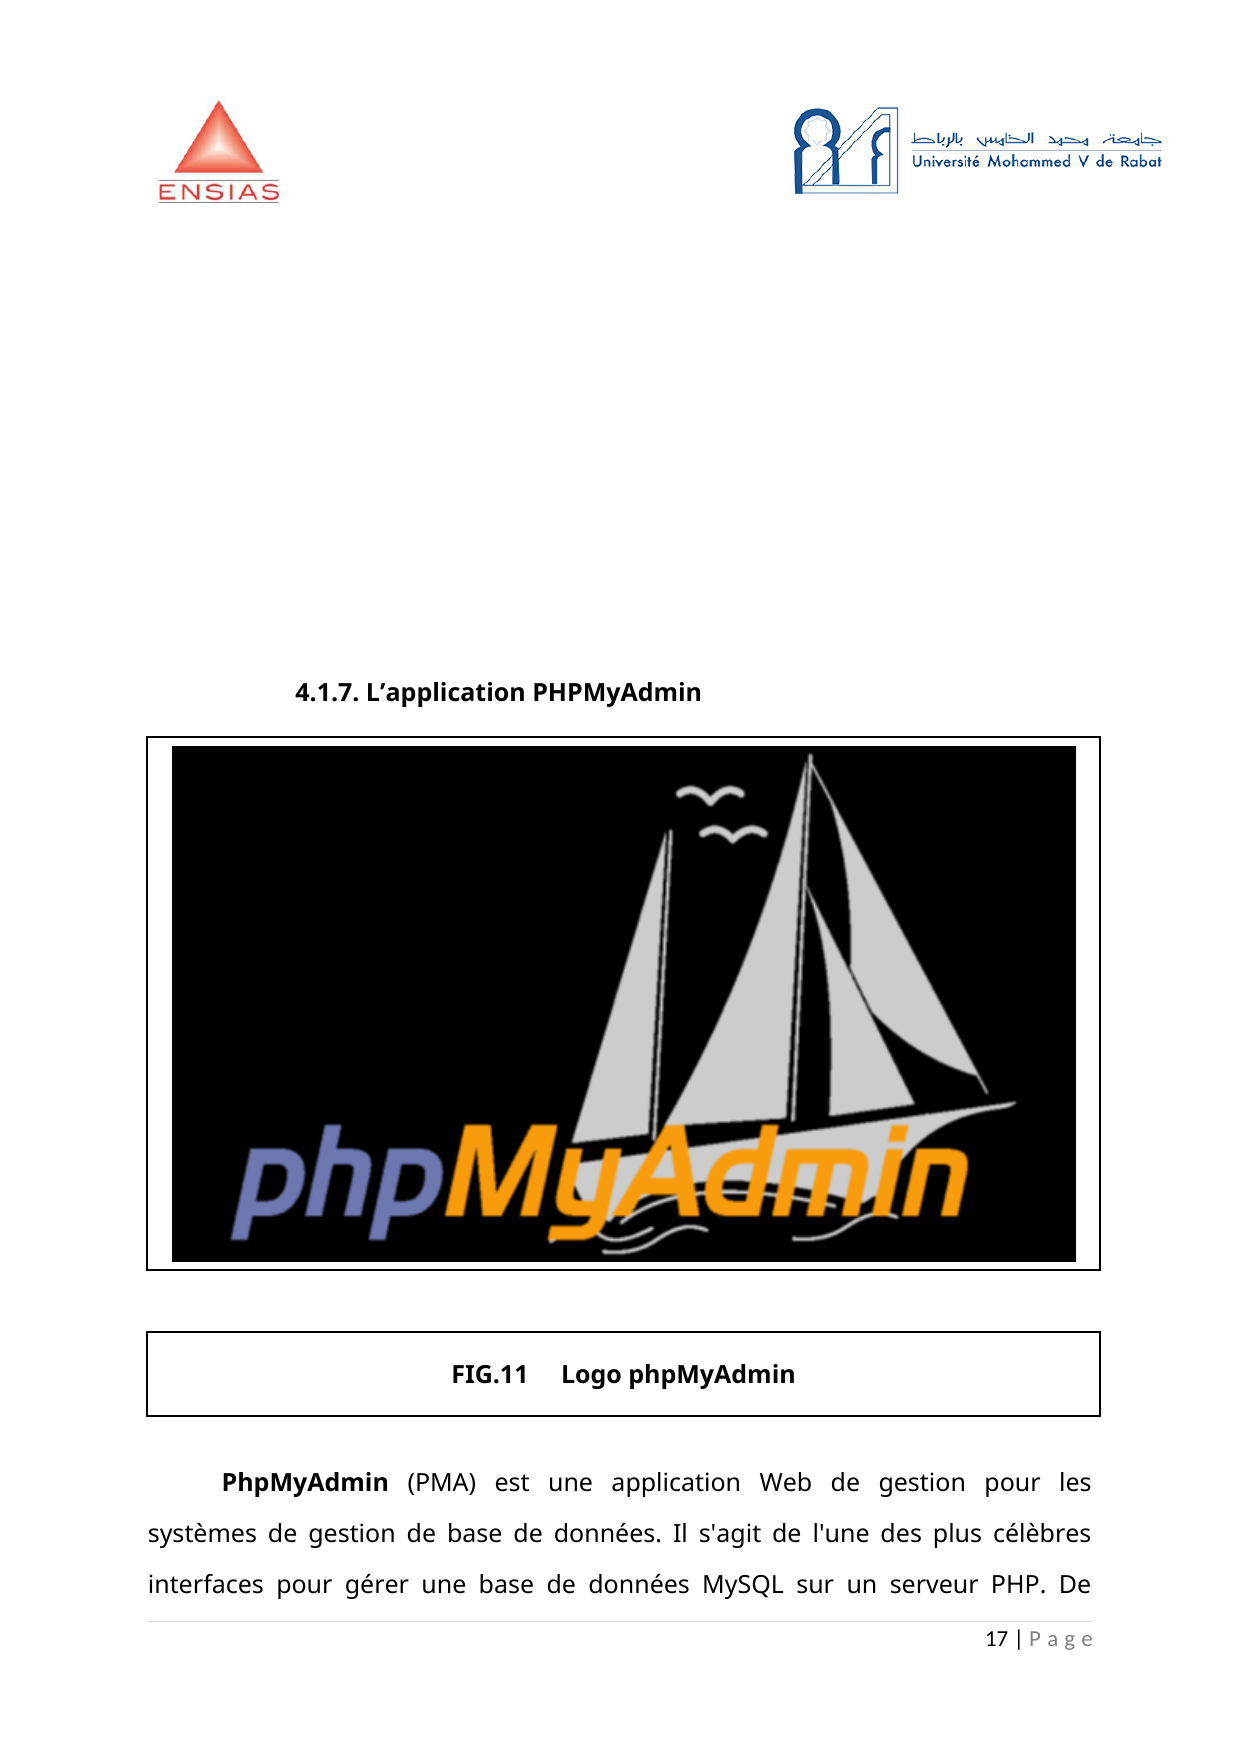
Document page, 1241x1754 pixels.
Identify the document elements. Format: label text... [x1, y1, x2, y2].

picture [147, 73, 296, 241]
picture [780, 99, 1172, 204]
subtitle 4.1.7. L’application PHPMyAdmin [148, 675, 1093, 709]
